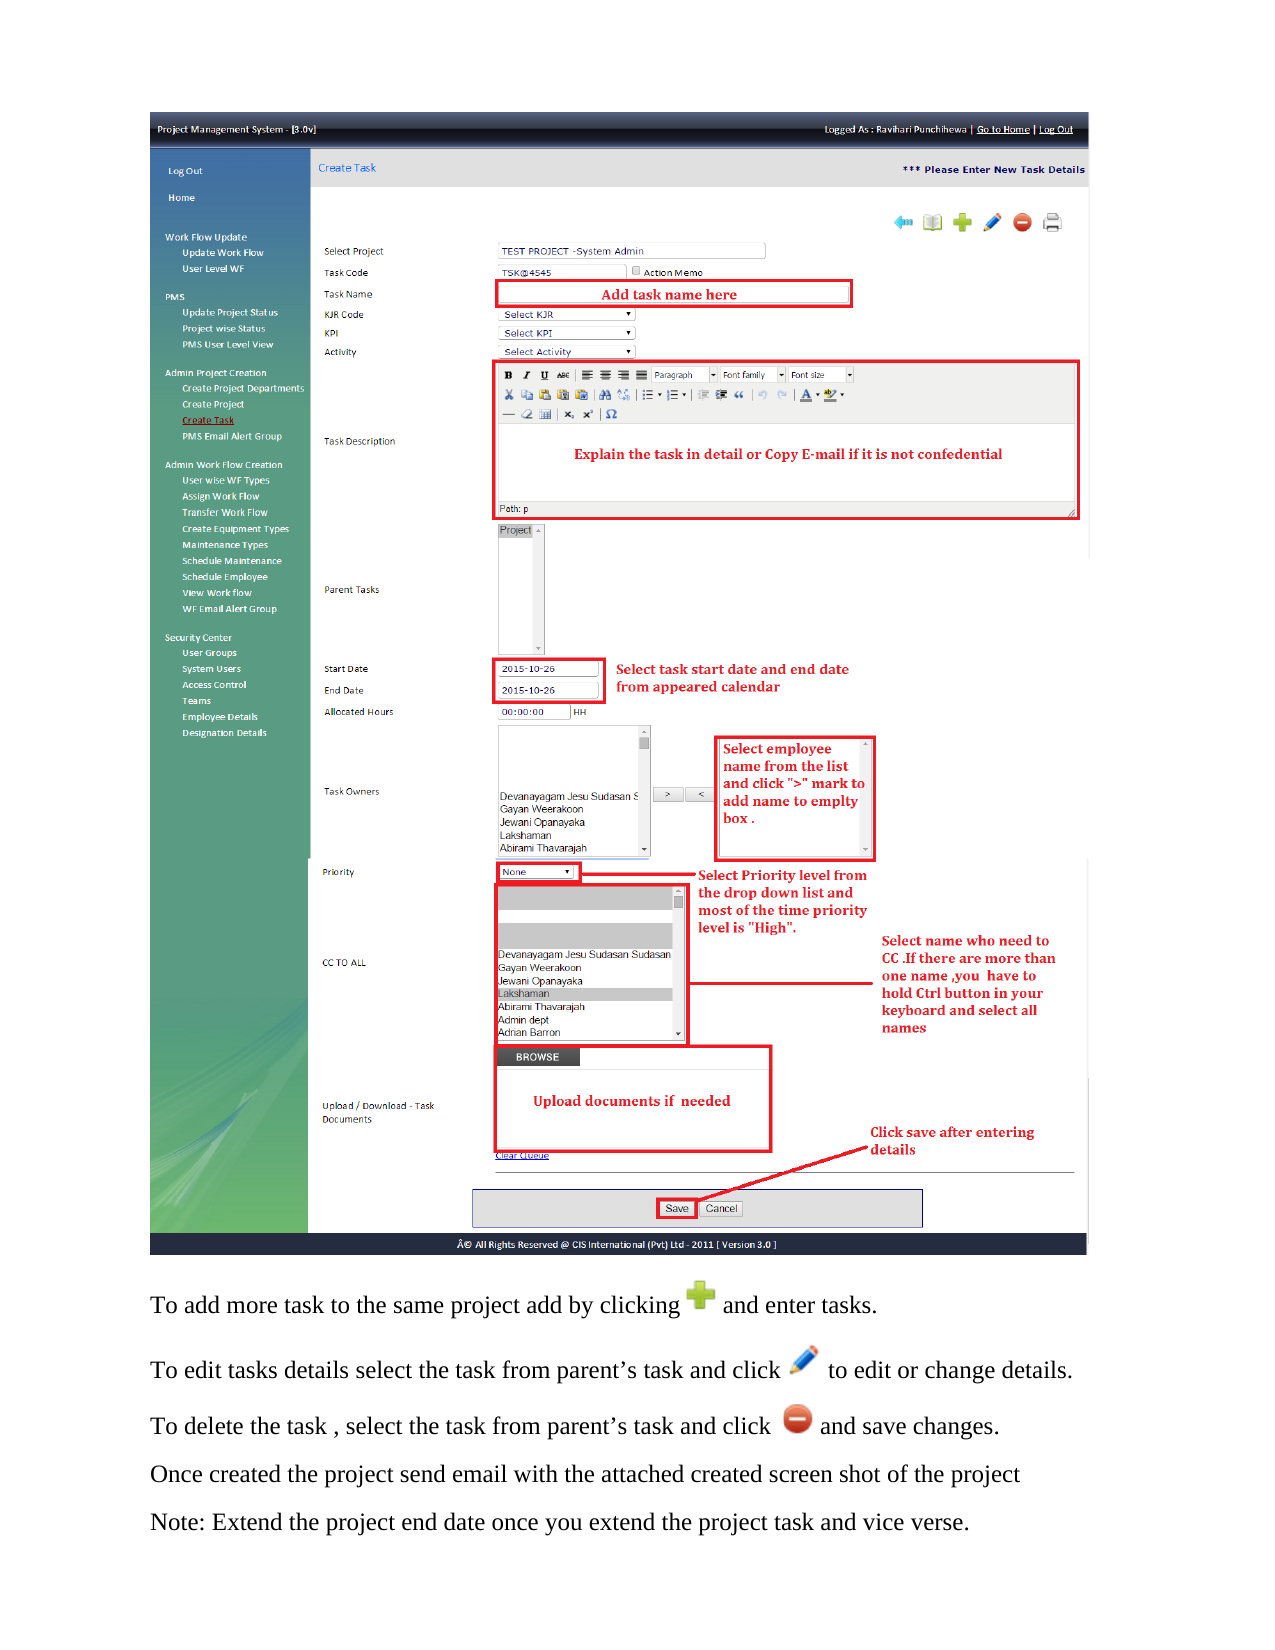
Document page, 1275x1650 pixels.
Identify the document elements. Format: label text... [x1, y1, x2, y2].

picture [787, 1338, 822, 1379]
picture [783, 1403, 814, 1435]
text Note: Extend the project end date once you extend the project task and vice verse. [150, 1507, 1125, 1535]
text To delete the task , select the task from parent’s task and click and save changes. [150, 1403, 1125, 1440]
picture [686, 1273, 717, 1314]
text To add more task to the same project add by clicking and enter tasks. [150, 1273, 1125, 1319]
text Once created the project send email with the attached created screen shot of the project [150, 1459, 1125, 1488]
picture [150, 112, 1091, 1255]
text To edit tasks details select the task from parent’s task and click to edit or change details. [150, 1338, 1125, 1384]
